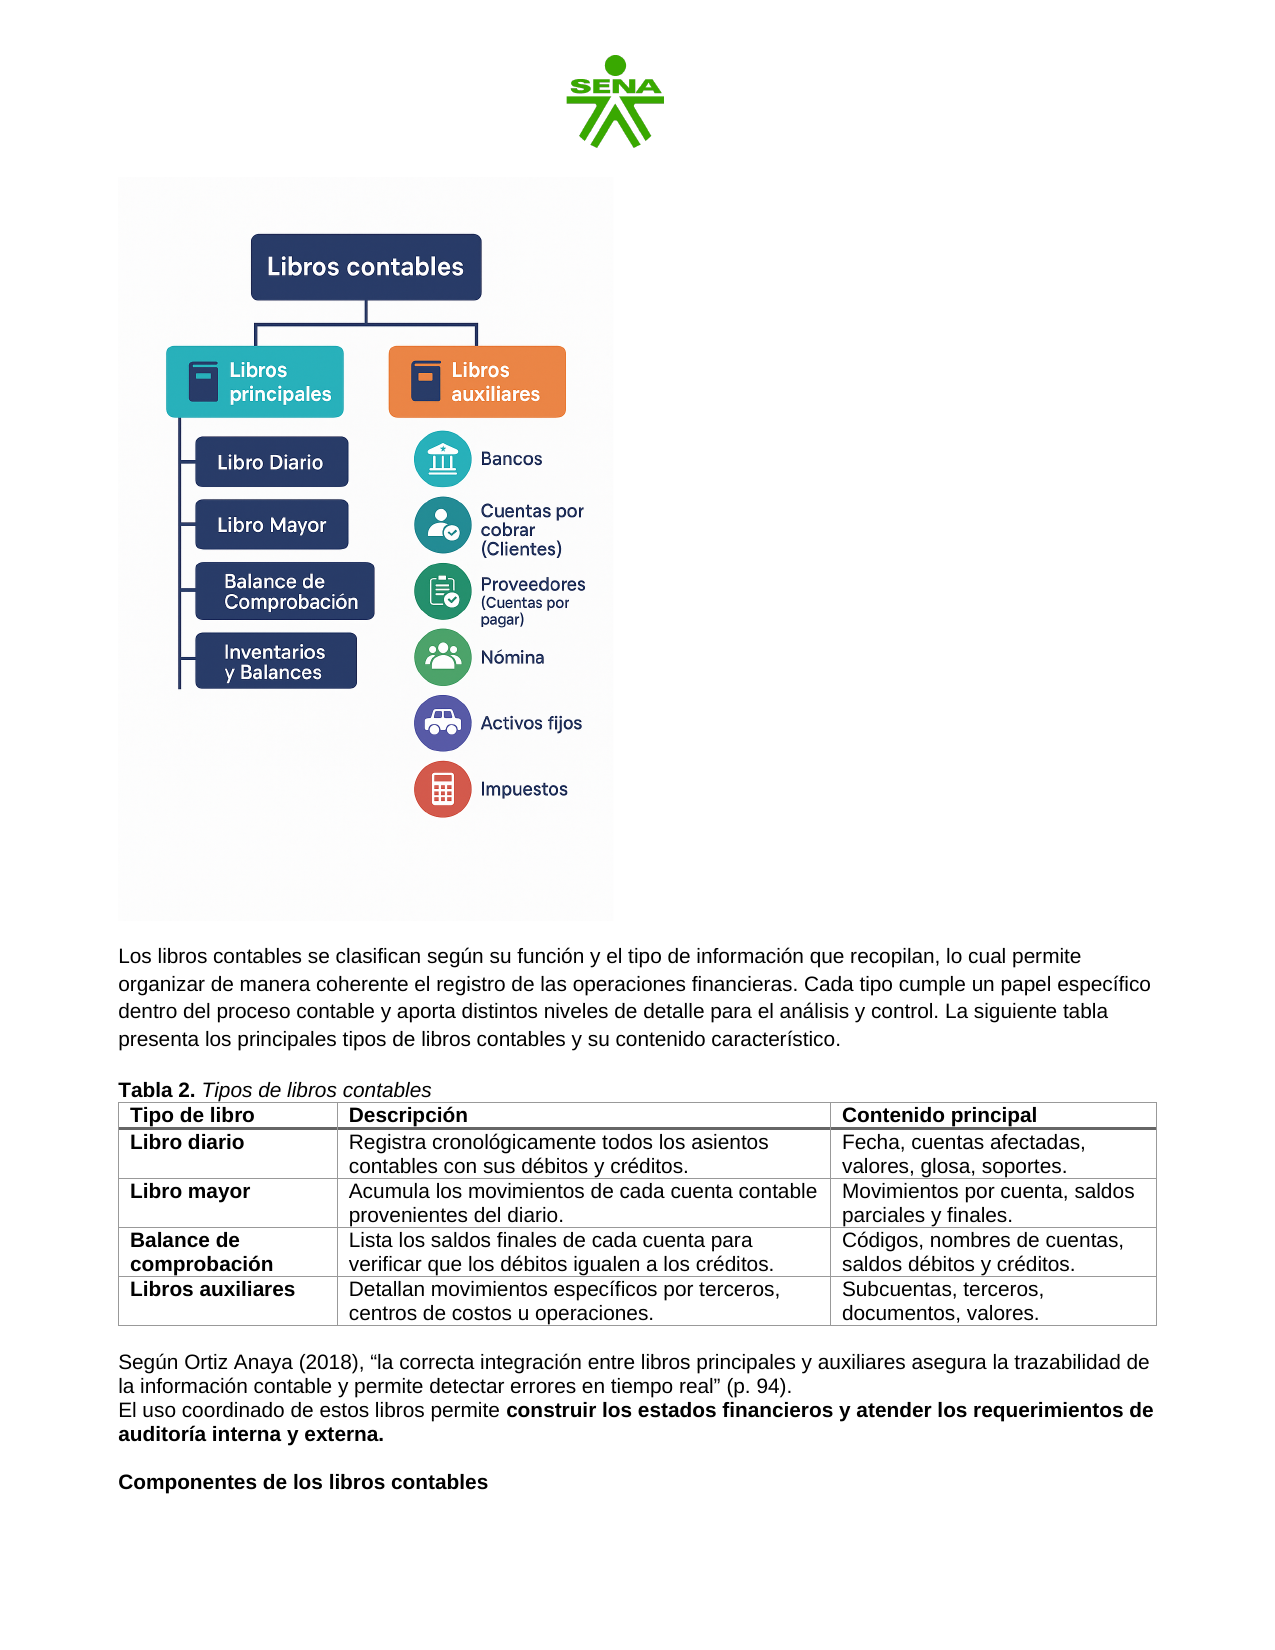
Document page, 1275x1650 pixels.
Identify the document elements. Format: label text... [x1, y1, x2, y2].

text El uso coordinado de estos libros permite construir los estados financieros y atender los requerimientos de auditoría interna y externa. [118, 1398, 1157, 1446]
picture [566, 55, 664, 148]
table_cell Registra cronológicamente todos los asientos contables con sus débitos y créditos. [338, 1130, 830, 1178]
table_cell Libro diario [119, 1130, 337, 1178]
picture [118, 177, 614, 921]
table_cell Códigos, nombres de cuentas, saldos débitos y créditos. [831, 1228, 1156, 1276]
table_cell Subcuentas, terceros, documentos, valores. [831, 1277, 1156, 1325]
table_cell Balance de comprobación [119, 1228, 337, 1276]
text Tabla 2. Tipos de libros contables [118, 1078, 1157, 1102]
table_cell Lista los saldos finales de cada cuenta para verificar que los débitos igualen a los créditos. [338, 1228, 830, 1276]
table_cell Fecha, cuentas afectadas, valores, glosa, soportes. [831, 1130, 1156, 1178]
text Componentes de los libros contables [118, 1470, 1157, 1494]
table_cell Acumula los movimientos de cada cuenta contable provenientes del diario. [338, 1179, 830, 1227]
text Los libros contables se clasifican según su función y el tipo de información que recopilan, lo cual permite organizar de manera coherente el registro de las operaciones financieras. Cada tipo cumple un papel específico dentro del proceso contable y aporta distintos niveles de detalle para el análisis y control. La siguiente tabla presenta los principales tipos de libros contables y su contenido característico. [118, 944, 1157, 1051]
table_cell Libros auxiliares [119, 1277, 337, 1325]
text Según Ortiz Anaya (2018), “la correcta integración entre libros principales y auxiliares asegura la trazabilidad de la información contable y permite detectar errores en tiempo real” (p. 94). [118, 1350, 1157, 1398]
table_cell Libro mayor [119, 1179, 337, 1227]
table_header Contenido principal [831, 1103, 1156, 1127]
table_header Descripción [338, 1103, 830, 1127]
table_cell Movimientos por cuenta, saldos parciales y finales. [831, 1179, 1156, 1227]
table_cell Detallan movimientos específicos por terceros, centros de costos u operaciones. [338, 1277, 830, 1325]
table_header Tipo de libro [119, 1103, 337, 1127]
